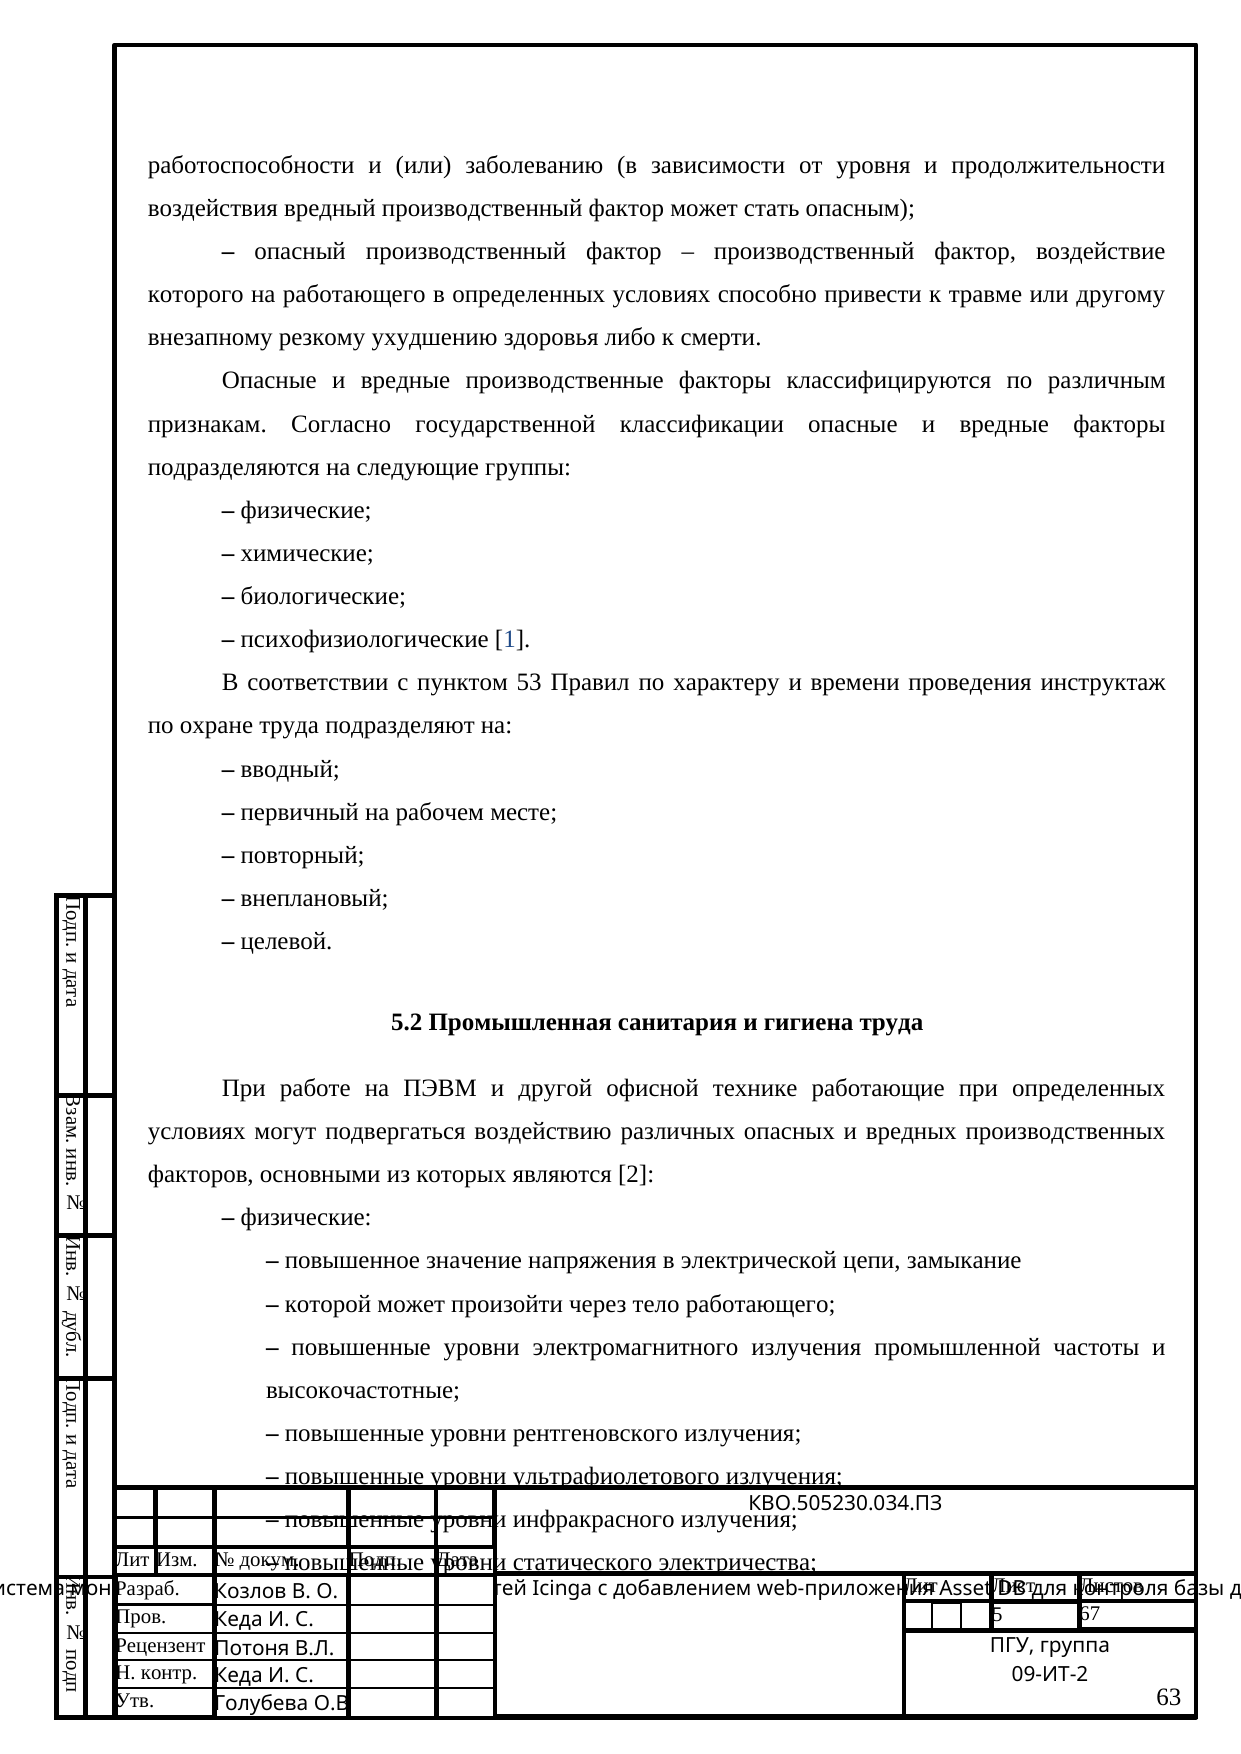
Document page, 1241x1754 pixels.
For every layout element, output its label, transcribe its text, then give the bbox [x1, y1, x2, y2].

text – внеплановый; [148, 883, 1166, 912]
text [148, 150, 1166, 222]
text – повышенные уровни электромагнитного излучения промышленной частоты и высокочастотные; [266, 1332, 1166, 1404]
text – повышенные уровни статического электричества; [266, 1547, 1166, 1576]
text – психофизиологические [1]. [148, 624, 1166, 653]
text – повторный; [148, 840, 1166, 869]
text – вводный; [148, 754, 1166, 782]
text – химические; [148, 538, 1166, 567]
text – повышенные уровни рентгеновского излучения; [266, 1418, 1166, 1447]
text – физические: [148, 1202, 1166, 1231]
text – первичный на рабочем месте; [148, 797, 1166, 826]
text – опасный производственный фактор – производственный фактор, воздействие которого на работающего в определенных условиях способно привести к травме или другому внезапному резкому ухудшению здоровья либо к смерти. [148, 236, 1166, 351]
text – которой может произойти через тело работающего; [266, 1289, 1166, 1317]
subtitle 5.2 Промышленная санитария и гигиена труда [148, 1007, 1166, 1036]
text – повышенные уровни инфракрасного излучения; [266, 1504, 1166, 1533]
text – физические; [148, 495, 1166, 524]
text – биологические; [148, 581, 1166, 610]
text Опасные и вредные производственные факторы классифицируются по различным признакам. Согласно государственной классификации опасные и вредные факторы подразделяются на следующие группы: [148, 366, 1166, 481]
text – повышенное значение напряжения в электрической цепи, замыкание [266, 1246, 1166, 1274]
text В соответствии с пунктом 53 Правил по характеру и времени проведения инструктаж по охране труда подразделяют на: [148, 667, 1166, 739]
text – повышенные уровни ультрафиолетового излучения; [266, 1461, 1166, 1490]
text При работе на ПЭВМ и другой офисной технике работающие при определенных условиях могут подвергаться воздействию различных опасных и вредных производственных факторов, основными из которых являются [2]: [148, 1073, 1166, 1188]
text – целевой. [148, 926, 1166, 955]
